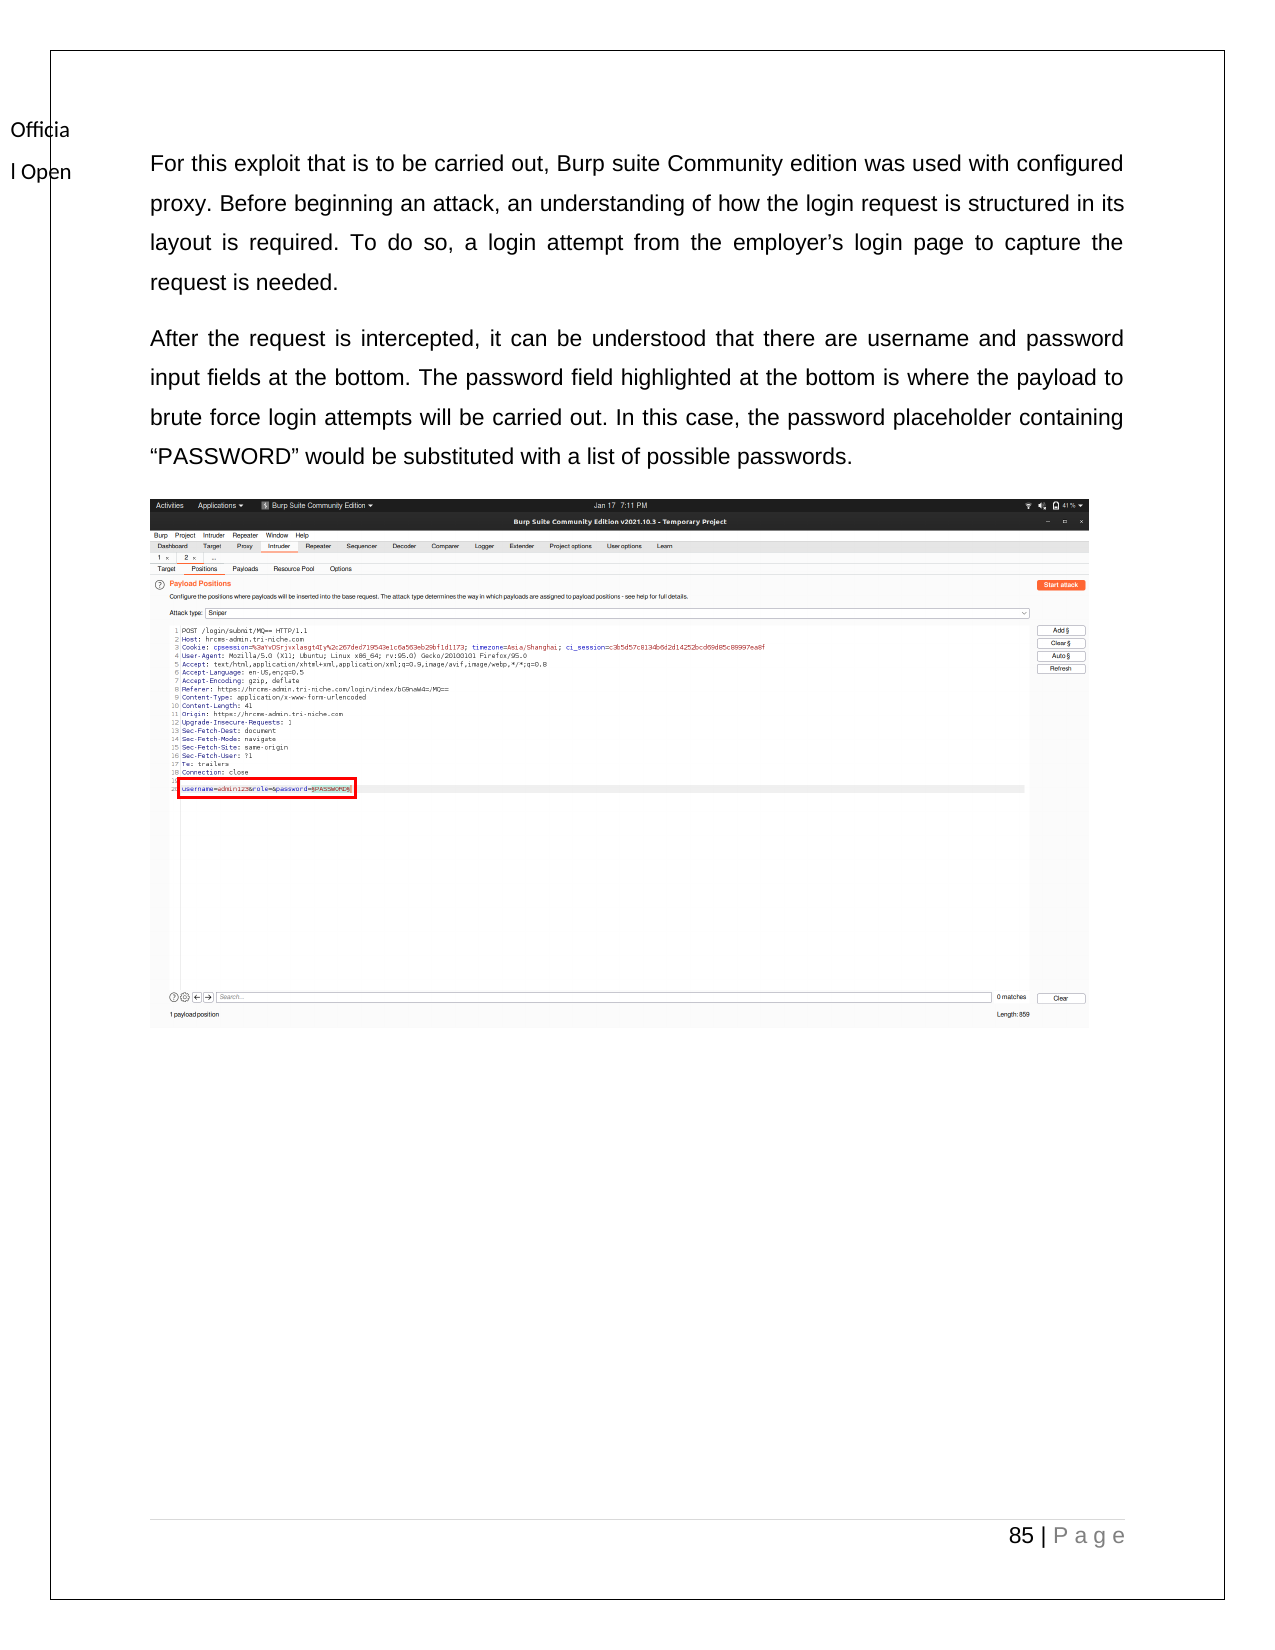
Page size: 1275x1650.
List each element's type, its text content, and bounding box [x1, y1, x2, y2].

text For this exploit that is to be carried out, Burp suite Community edition was used with configured proxy. Before beginning an attack, an understanding of how the login request is structured in its layout is required. To do so, a login attempt from the employer’s login page to capture the request is needed. [150, 150, 1125, 295]
text After the request is intercepted, it can be understood that there are username and password input fields at the bottom. The password field highlighted at the bottom is where the payload to brute force login attempts will be carried out. In this case, the password placeholder containing “PASSWORD” would be substituted with a list of possible passwords. [150, 324, 1125, 469]
picture [150, 499, 1089, 1028]
